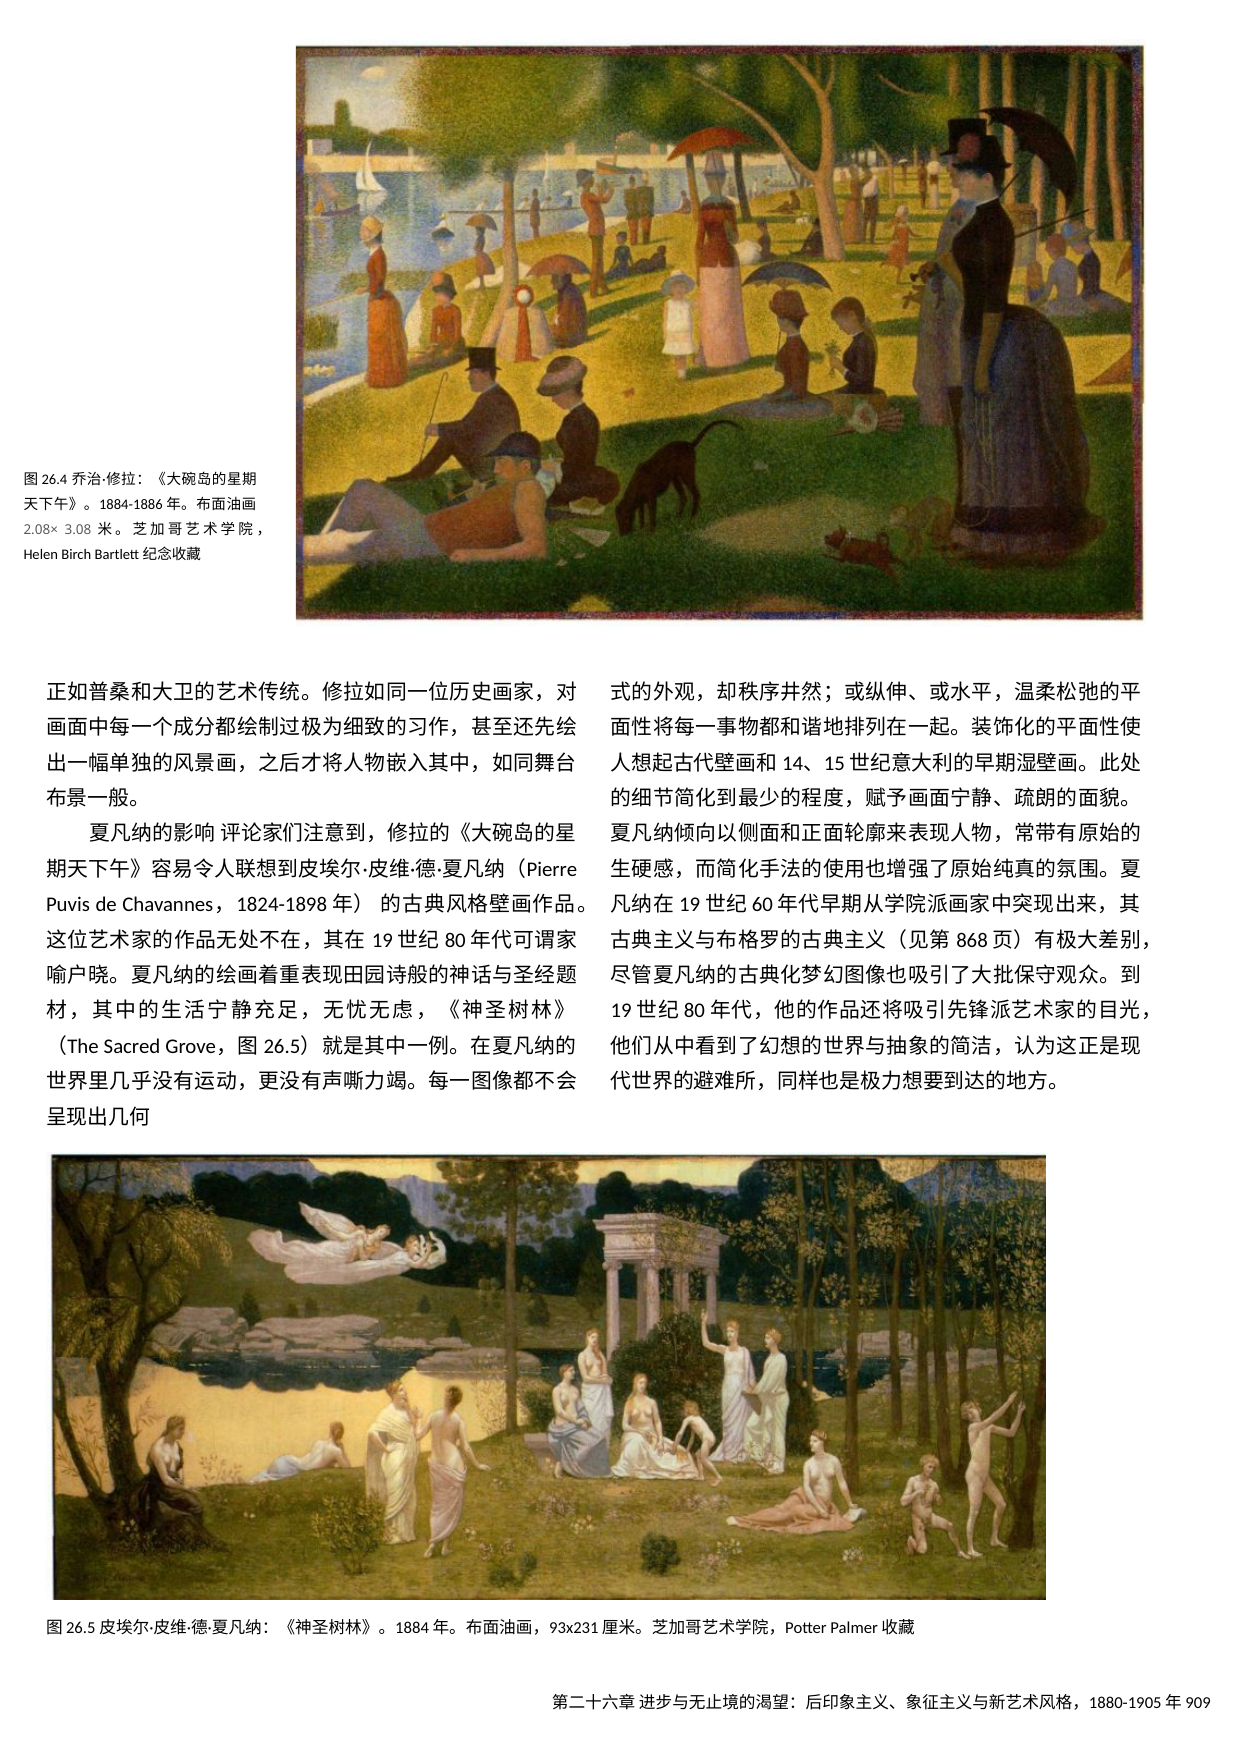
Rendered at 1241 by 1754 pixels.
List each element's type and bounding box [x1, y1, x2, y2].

picture [45, 1152, 1046, 1600]
picture [295, 39, 1146, 627]
